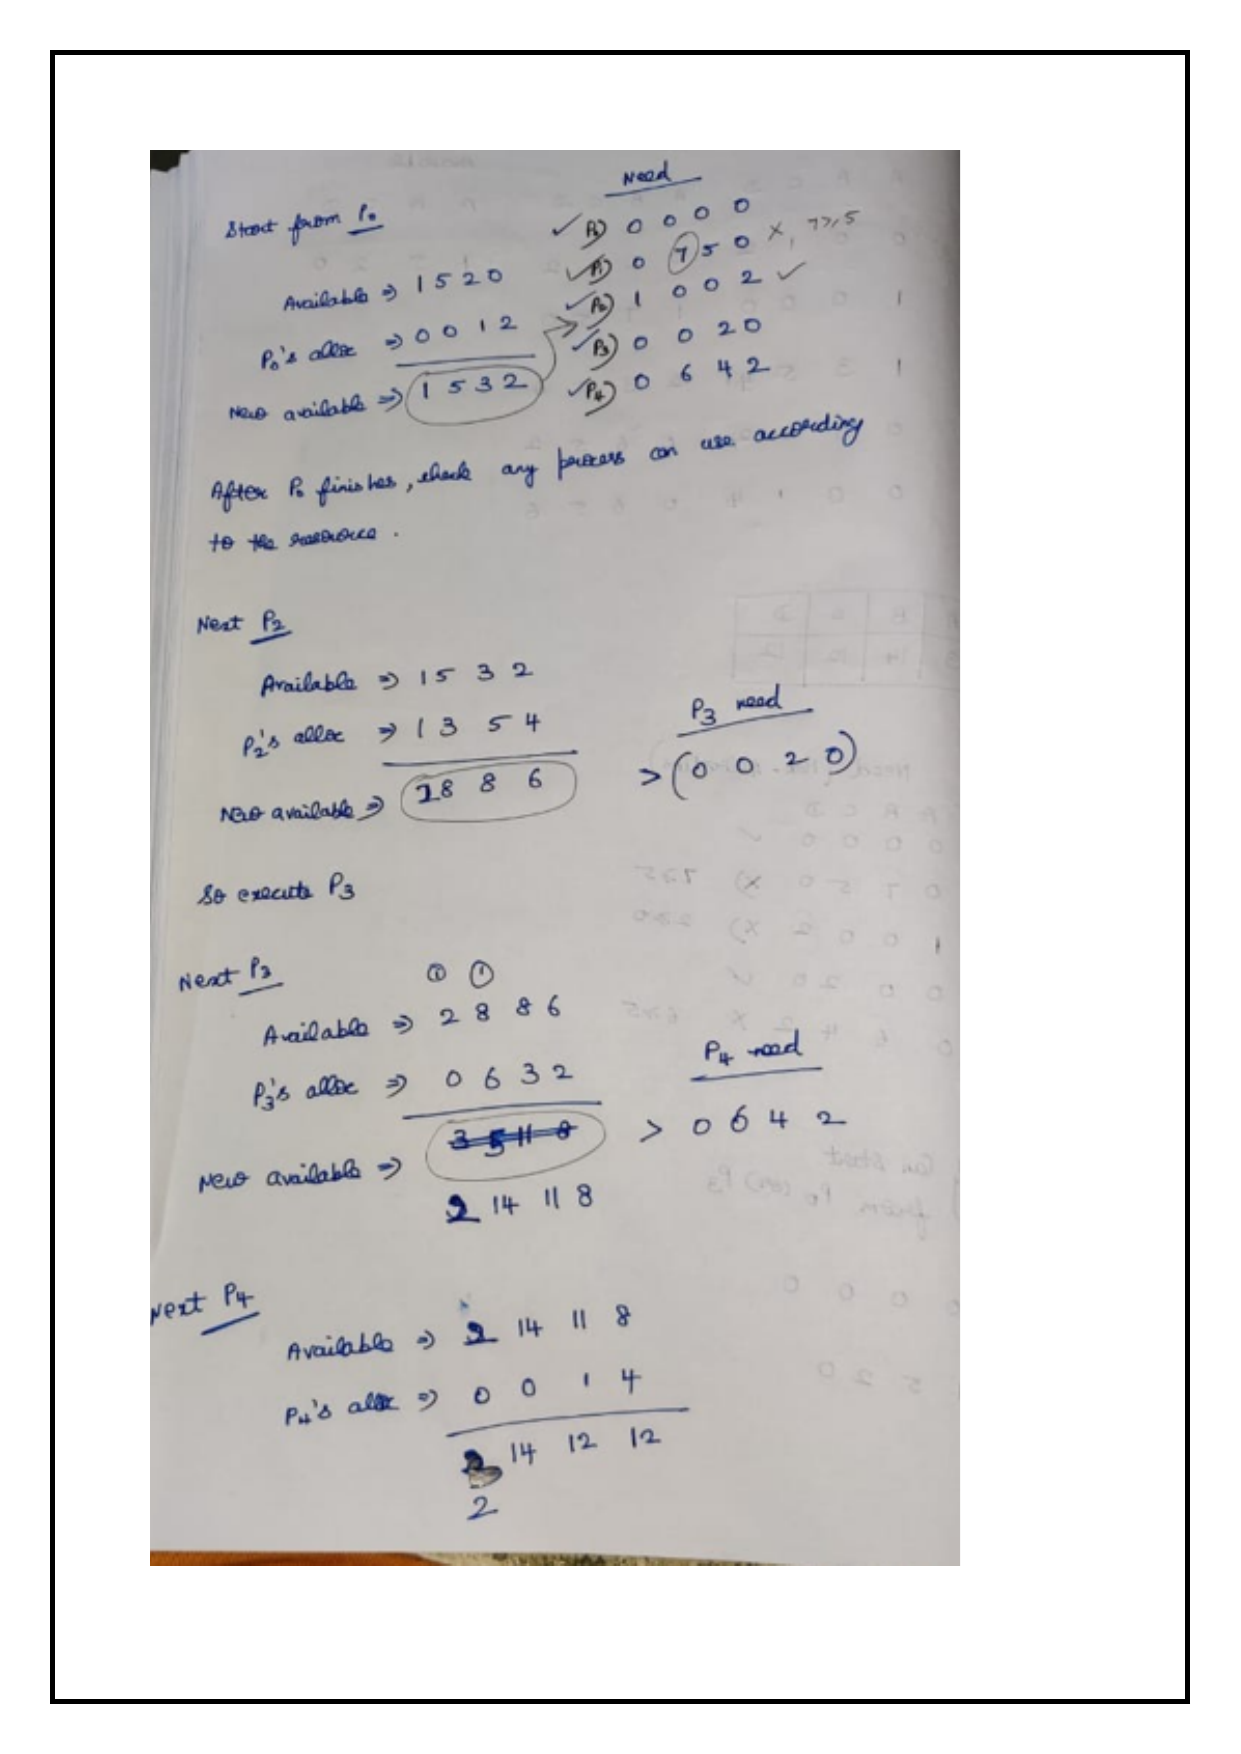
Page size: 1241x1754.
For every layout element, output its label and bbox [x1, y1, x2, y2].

picture [150, 150, 961, 1566]
